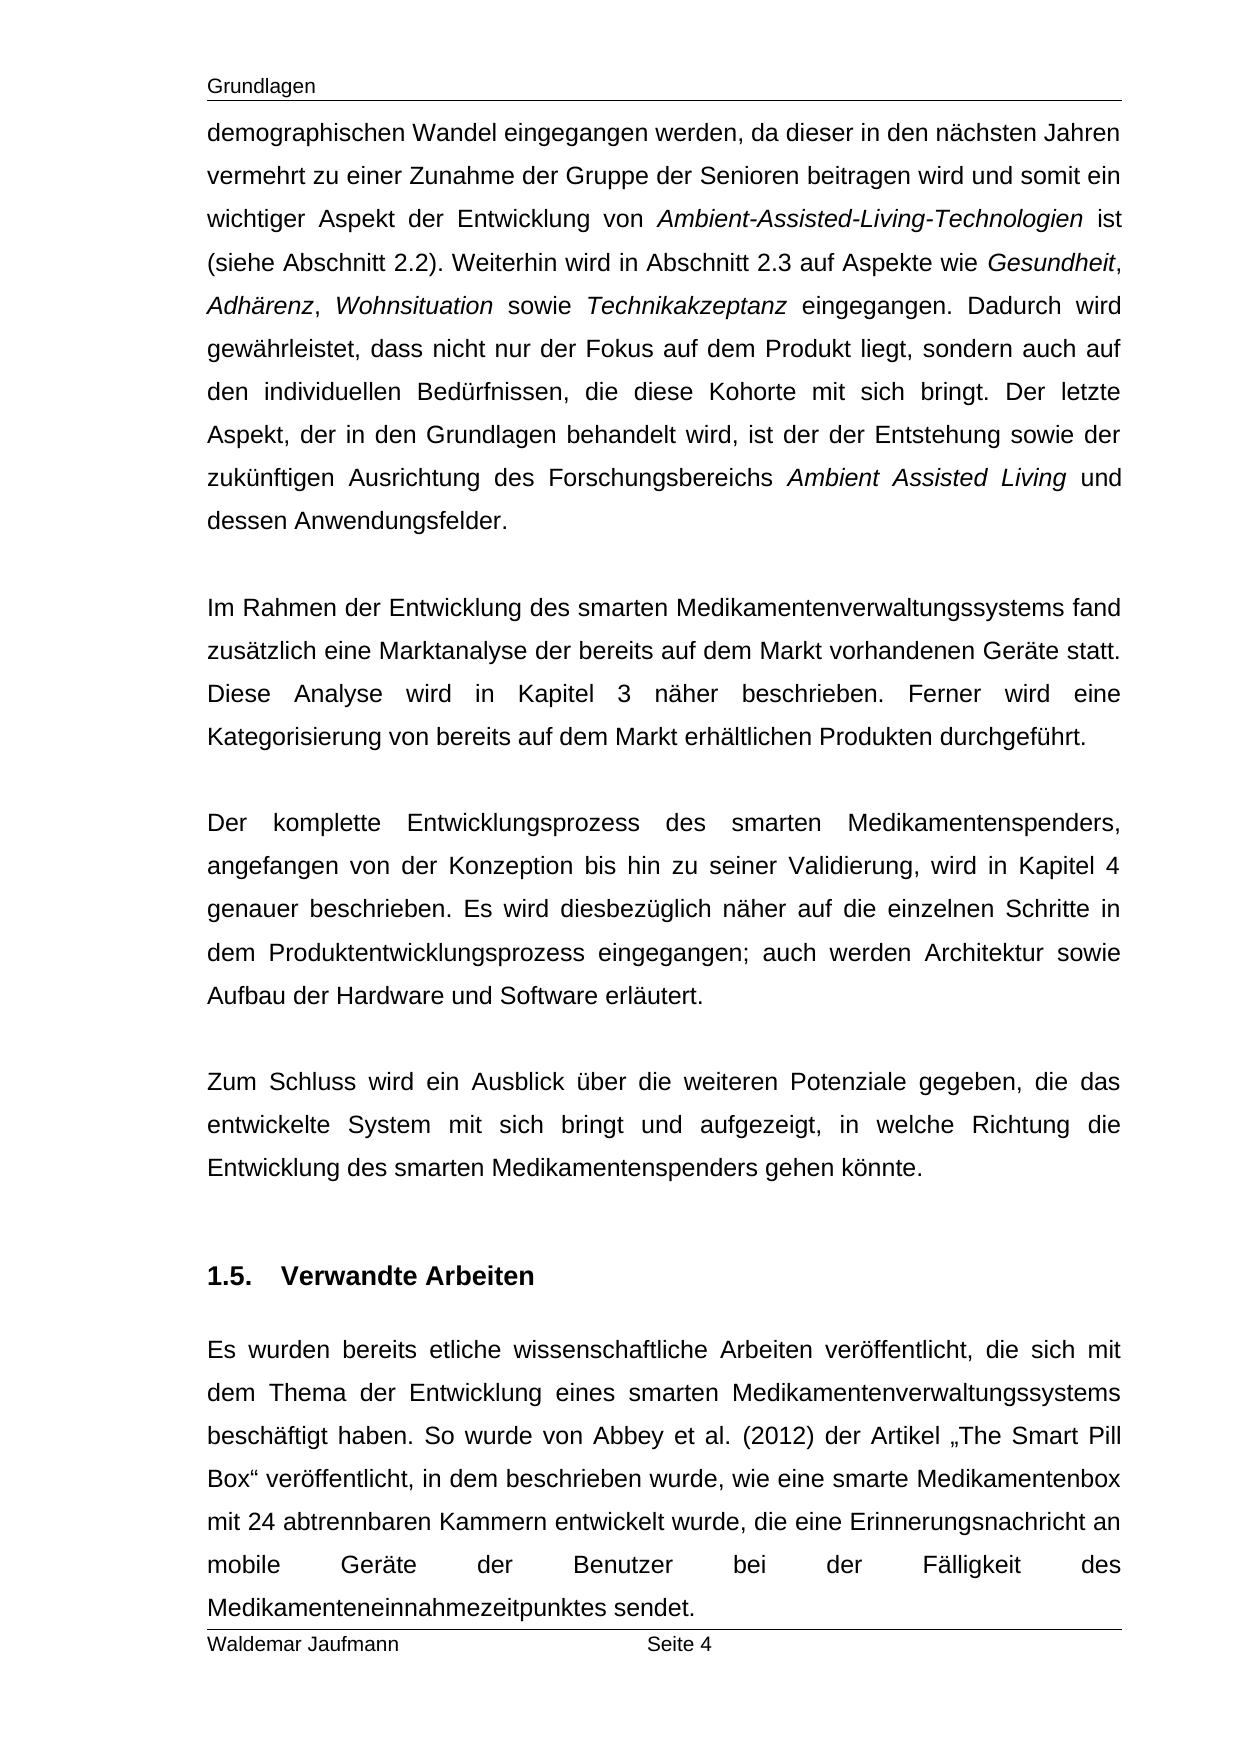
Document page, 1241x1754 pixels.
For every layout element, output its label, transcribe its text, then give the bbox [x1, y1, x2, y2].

subtitle Verwandte Arbeiten [207, 1260, 1122, 1291]
text Im Rahmen der Entwicklung des smarten Medikamentenverwaltungssystems fand zusätzlich eine Marktanalyse der bereits auf dem Markt vorhandenen Geräte statt. Diese Analyse wird in Kapitel 3 näher beschrieben. Ferner wird eine Kategorisierung von bereits auf dem Markt erhältlichen Produkten durchgeführt. [207, 592, 1122, 751]
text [207, 118, 1122, 535]
text Zum Schluss wird ein Ausblick über die weiteren Potenziale gegeben, die das entwickelte System mit sich bringt und aufgezeigt, in welche Richtung die Entwicklung des smarten Medikamentenspenders gehen könnte. [207, 1067, 1122, 1182]
text Es wurden bereits etliche wissenschaftliche Arbeiten veröffentlicht, die sich mit dem Thema der Entwicklung eines smarten Medikamentenverwaltungssystems beschäftigt haben. So wurde von Abbey et al. (2012) der Artikel „The Smart Pill Box“ veröffentlicht, in dem beschrieben wurde, wie eine smarte Medikamentenbox mit 24 abtrennbaren Kammern entwickelt wurde, die eine Erinnerungsnachricht an mobile Geräte der Benutzer bei der Fälligkeit des Medikamenteneinnahmezeitpunktes sendet. [207, 1334, 1122, 1622]
text Der komplette Entwicklungsprozess des smarten Medikamentenspenders, angefangen von der Konzeption bis hin zu seiner Validierung, wird in Kapitel 4 genauer beschrieben. Es wird diesbezüglich näher auf die einzelnen Schritte in dem Produktentwicklungsprozess eingegangen; auch werden Architektur sowie Aufbau der Hardware und Software erläutert. [207, 808, 1122, 1009]
